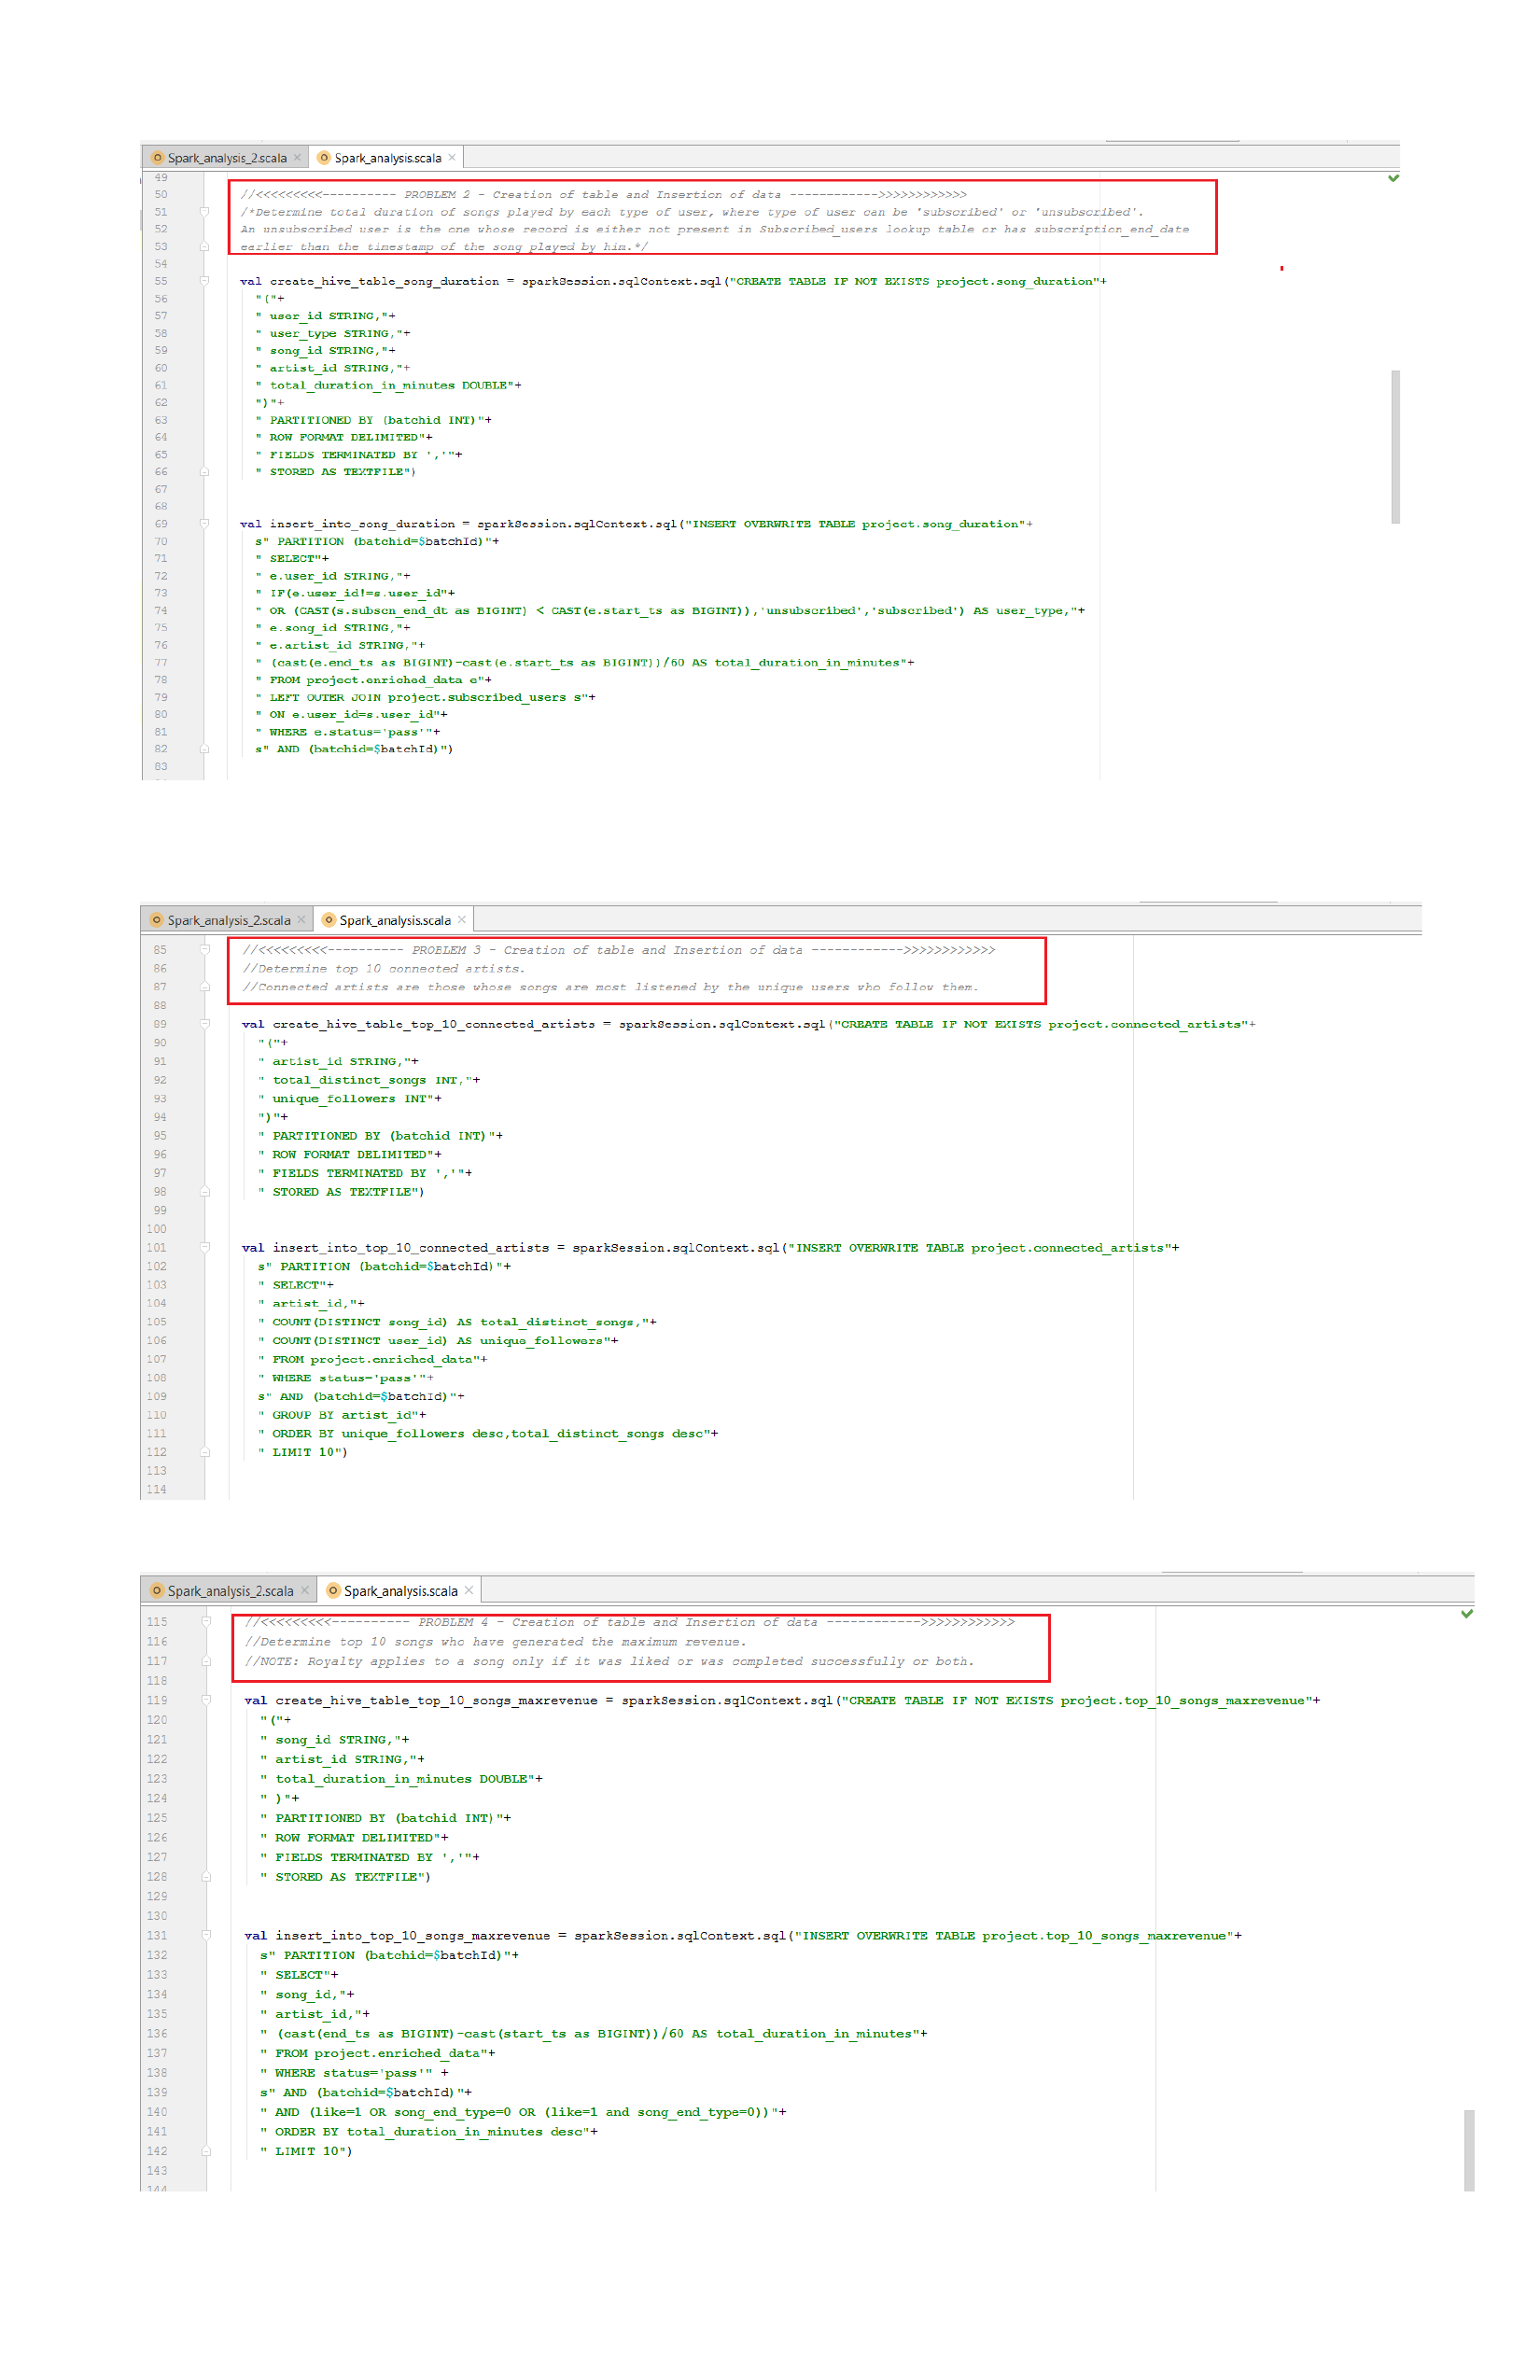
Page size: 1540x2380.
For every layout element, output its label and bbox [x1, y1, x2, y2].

picture [140, 1572, 1475, 2191]
picture [140, 140, 1400, 780]
picture [140, 902, 1422, 1500]
